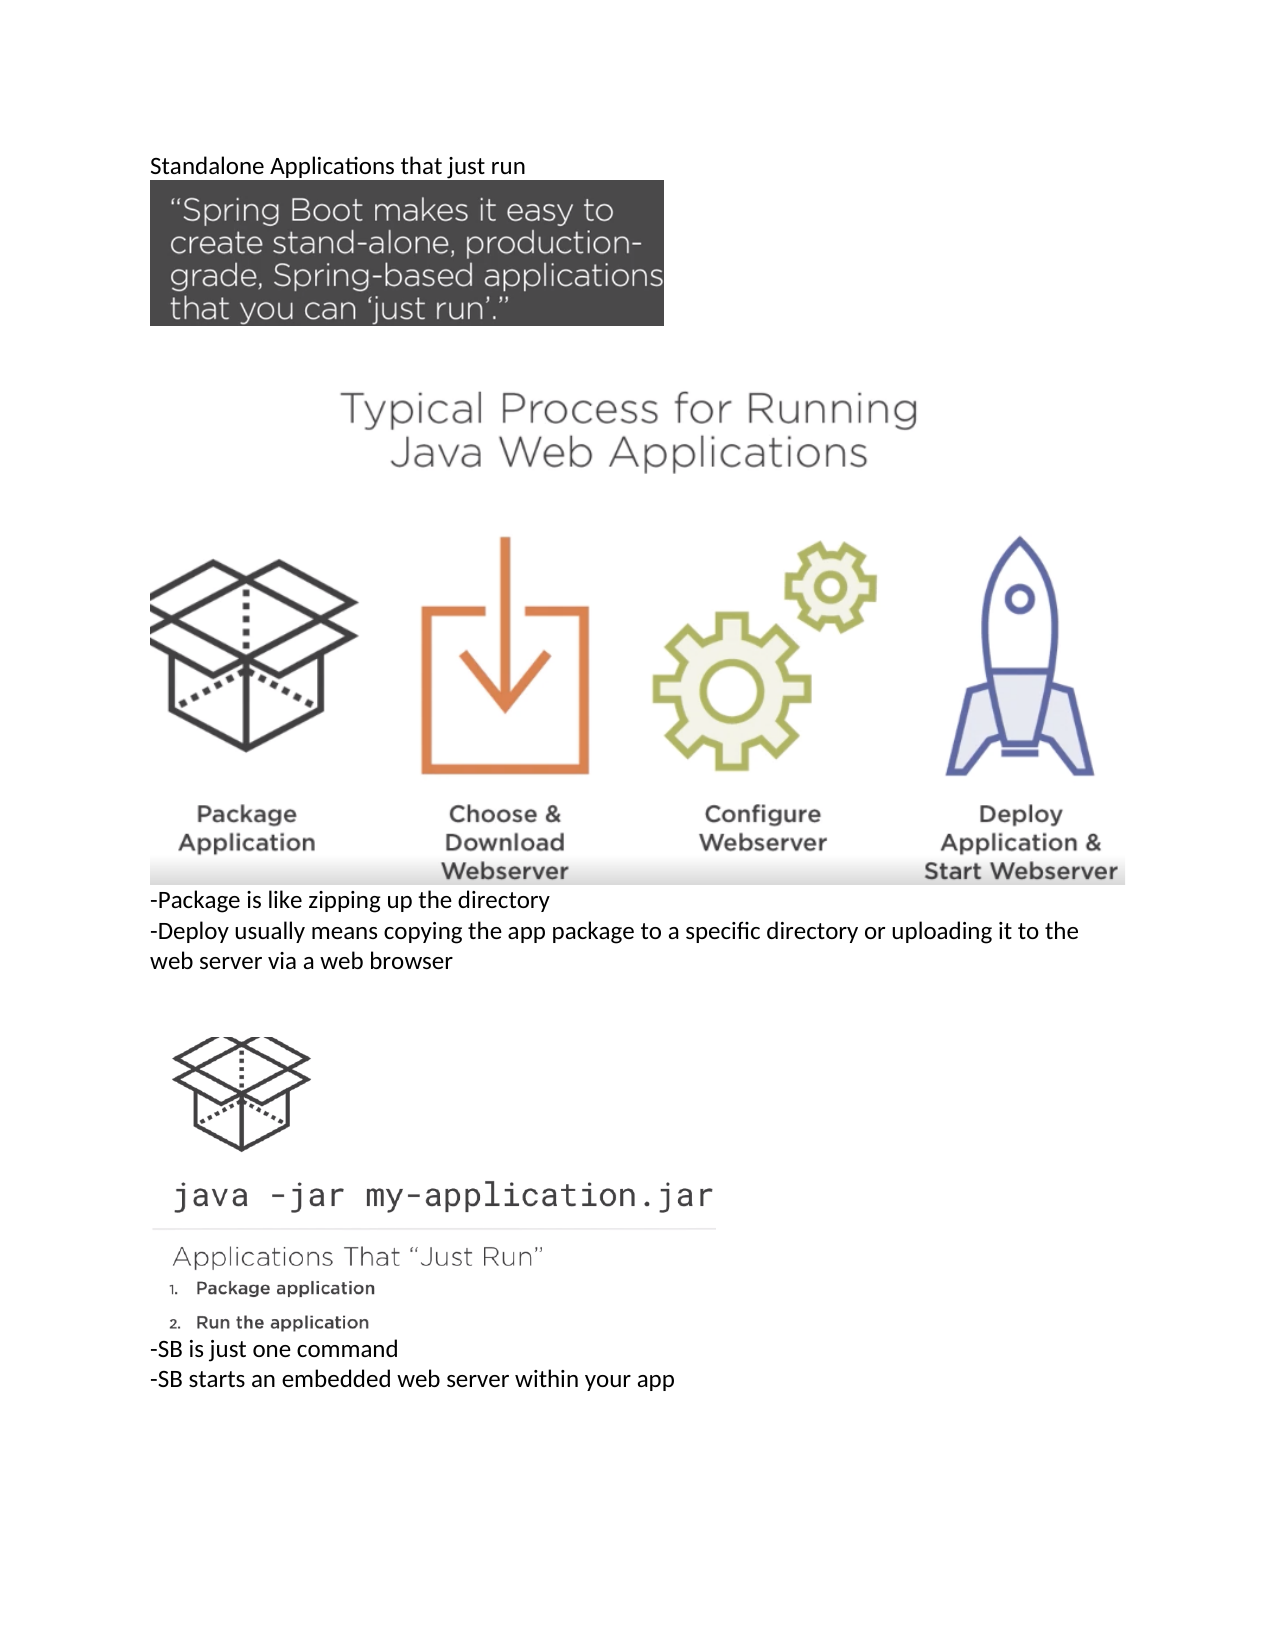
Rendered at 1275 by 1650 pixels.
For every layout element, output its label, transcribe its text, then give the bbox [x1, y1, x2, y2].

text -SB starts an embedded web server within your app [150, 1364, 1125, 1394]
text -Deploy usually means copying the app package to a specific directory or uploading it to the web server via a web browser [150, 915, 1125, 976]
picture [150, 356, 1125, 885]
text Standalone Applications that just run [150, 150, 1125, 181]
picture [150, 1037, 716, 1334]
text -SB is just one command [150, 1333, 1125, 1364]
picture [150, 180, 664, 326]
text -Package is like zipping up the directory [150, 885, 1125, 915]
